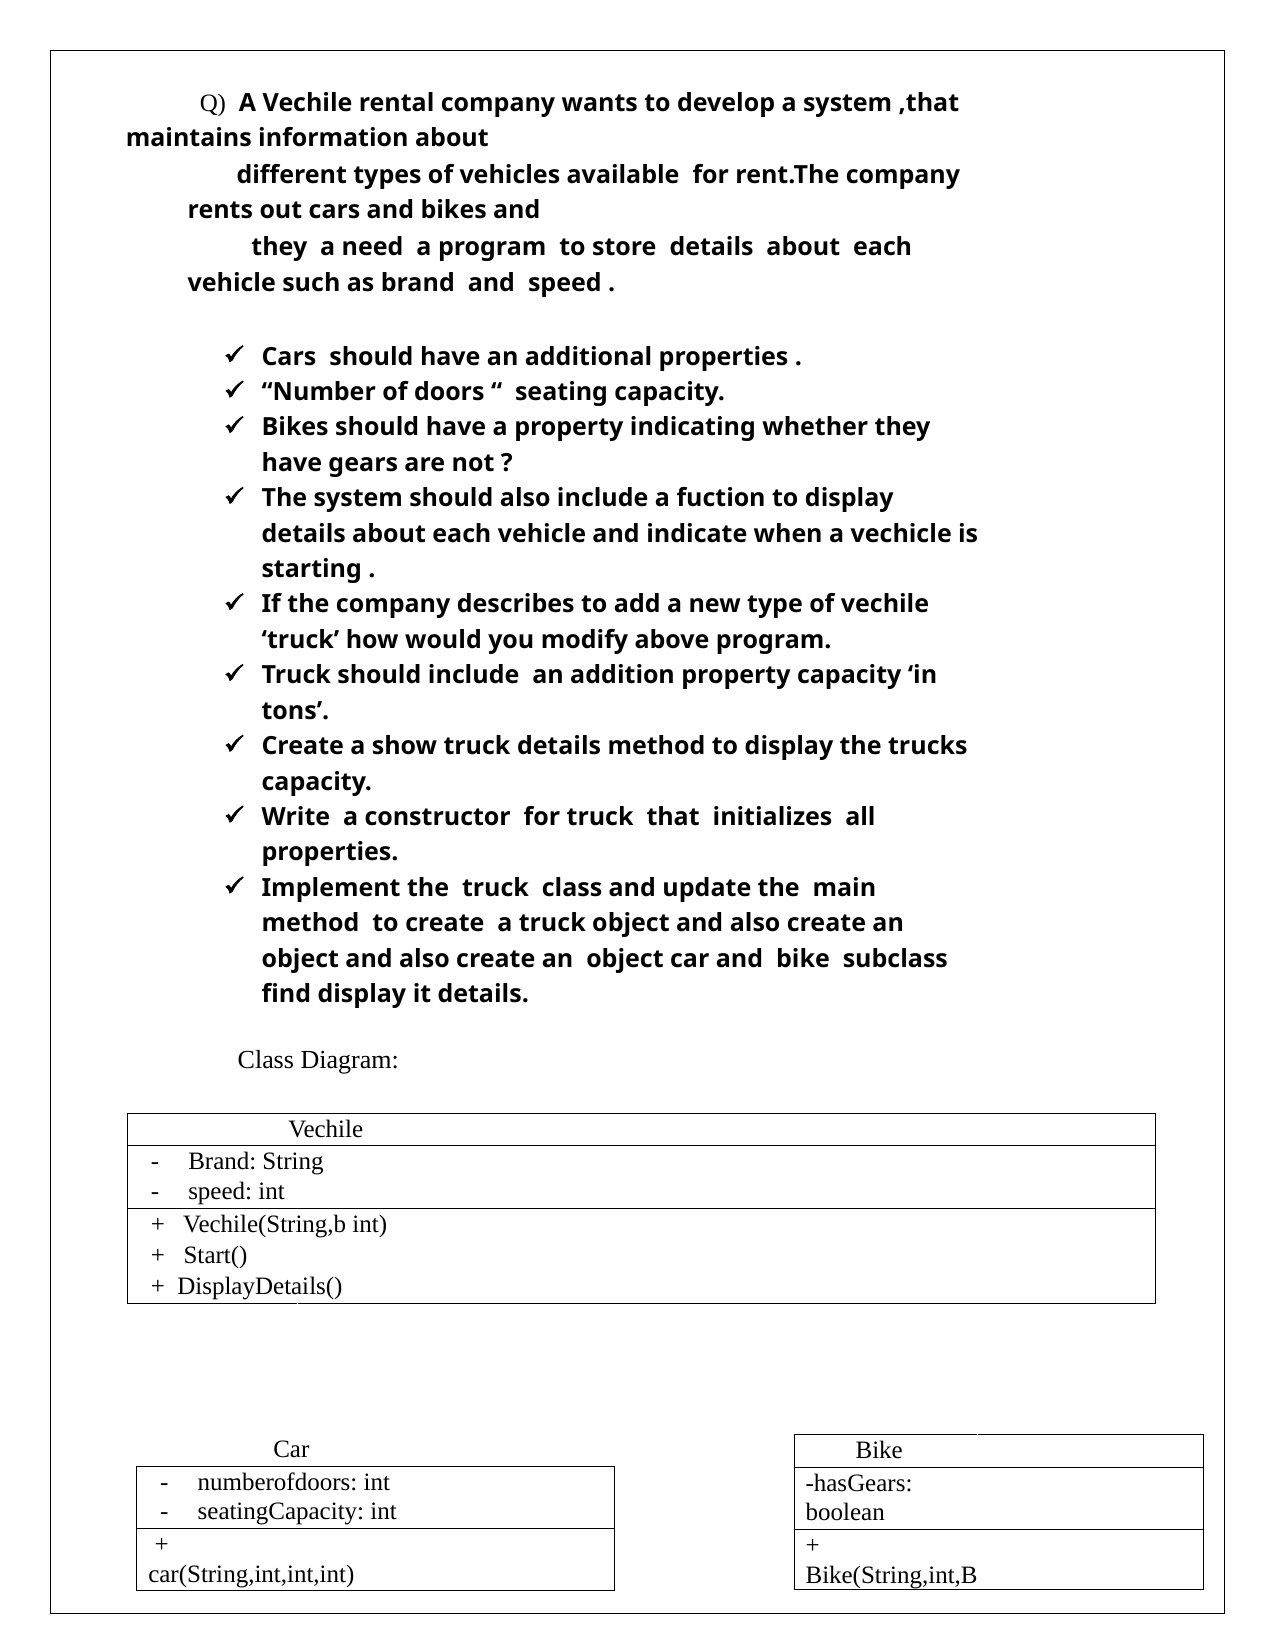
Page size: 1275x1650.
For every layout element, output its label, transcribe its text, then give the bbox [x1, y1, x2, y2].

text different types of vehicles available for rent.The company rents out cars and bikes and [186, 157, 986, 226]
table_header [126, 1434, 725, 1591]
text they a need a program to store details about each vehicle such as brand and speed . [186, 229, 986, 298]
list Truck should include an addition property capacity ‘in tons’. [224, 657, 986, 726]
list Write a constructor for truck that initializes all properties. [224, 798, 986, 868]
text Class Diagram: [112, 1044, 986, 1074]
list The system should also include a fuction to display details about each vehicle and indicate when a vechicle is starting . [224, 480, 986, 585]
list Create a show truck details method to display the trucks capacity. [224, 728, 986, 797]
list Implement the truck class and update the main method to create a truck object and also create an object and also create an object car and bike subclass find display it details. [224, 869, 986, 1010]
list Cars should have an additional properties . [224, 338, 986, 372]
list “Number of doors “ seating capacity. [224, 373, 986, 408]
table_header [725, 1434, 1215, 1591]
list Bikes should have a property indicating whether they have gears are not ? [224, 409, 986, 478]
table_cell Brand: String speed: int [128, 1146, 1155, 1208]
table_cell + Vechile(String,b int) + Start() + DisplayDetails() [128, 1209, 1155, 1303]
list If the company describes to add a new type of vechile ‘truck’ how would you modify above program. [224, 586, 986, 656]
text Q) A Vechile rental company wants to develop a system ,that maintains information about [124, 84, 986, 154]
table_header Vechile [128, 1114, 1155, 1145]
